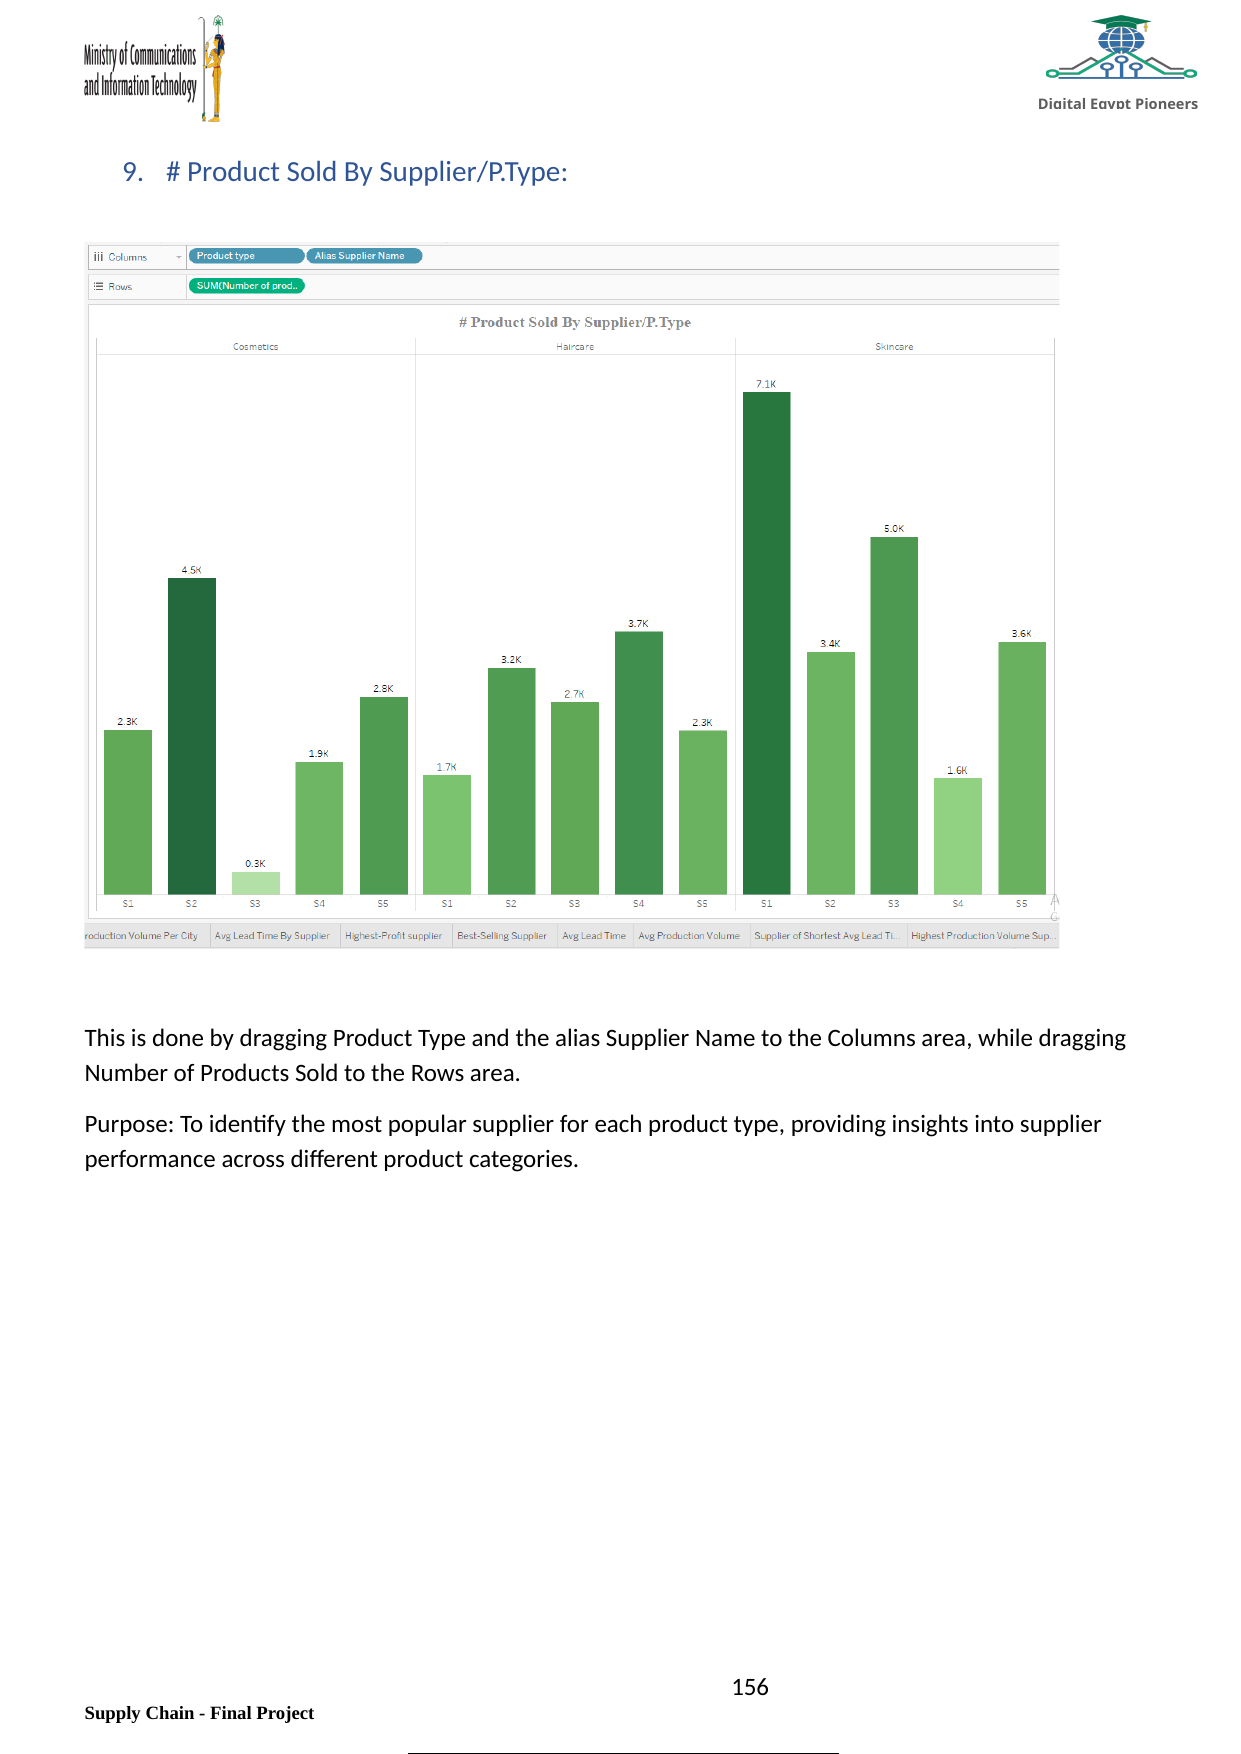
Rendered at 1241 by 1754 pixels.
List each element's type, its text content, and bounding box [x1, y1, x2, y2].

text This is done by dragging Product Type and the alias Supplier Name to the Columns area, while dragging Number of Products Sold to the Rows area. [84, 1022, 1162, 1087]
picture [1045, 15, 1197, 82]
text Purpose: To identify the most popular supplier for each product type, providing insights into supplier performance across different product categories. [84, 1108, 1162, 1174]
picture [84, 15, 225, 122]
subtitle # Product Sold By Supplier/P.Type: [122, 153, 1162, 229]
picture [84, 242, 1060, 949]
